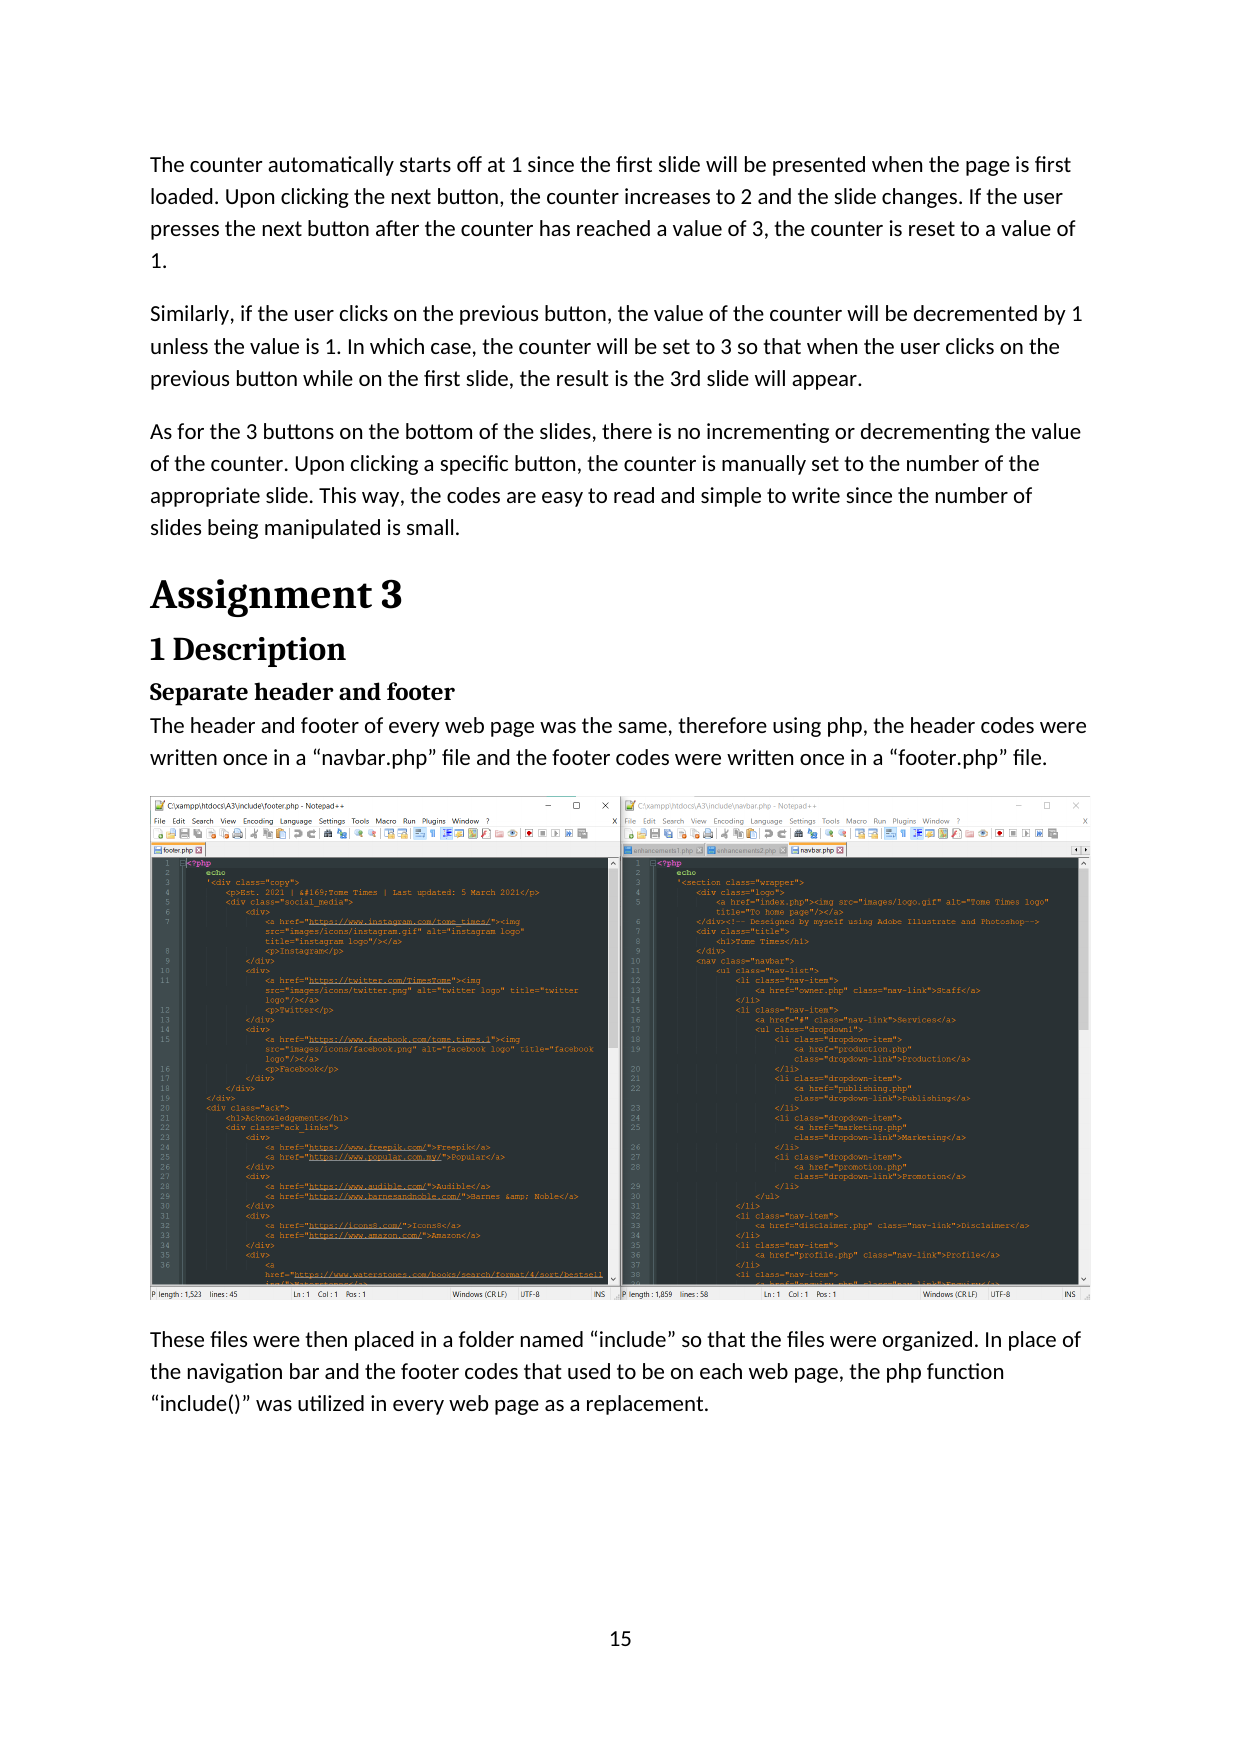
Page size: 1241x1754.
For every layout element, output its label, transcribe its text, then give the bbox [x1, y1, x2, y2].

text Similarly, if the user clicks on the previous button, the value of the counter will be decremented by 1 unless the value is 1. In which case, the counter will be set to 3 so that when the user clicks on the previous button while on the first slide, the result is the 3rd slide will appear. [150, 299, 1090, 392]
text The counter automatically starts off at 1 since the first slide will be presented when the page is first loaded. Upon clicking the next button, the counter increases to 2 and the slide changes. If the user presses the next button after the counter has reached a value of 3, the counter is reset to a value of 1. [150, 150, 1090, 274]
text As for the 3 buttons on the bottom of the slides, there is no incrementing or decrementing the value of the counter. Upon clicking a specific button, the counter is manually set to the number of the appropriate slide. This way, the codes are easy to read and simple to write since the number of slides being manipulated is small. [150, 417, 1090, 542]
subtitle Assignment 3 [150, 571, 1090, 619]
picture [150, 796, 1091, 1300]
text These files were then placed in a folder named “include” so that the files were organized. In place of the navigation bar and the footer codes that used to be on each web page, the php function “include()” was utilized in every web page as a replacement. [150, 1325, 1090, 1417]
subtitle 1 Description [150, 630, 1090, 668]
subtitle Separate header and footer [150, 678, 1090, 707]
text The header and footer of every web page was the same, therefore using php, the header codes were written once in a “navbar.php” file and the footer codes were written once in a “footer.php” file. [150, 711, 1090, 771]
